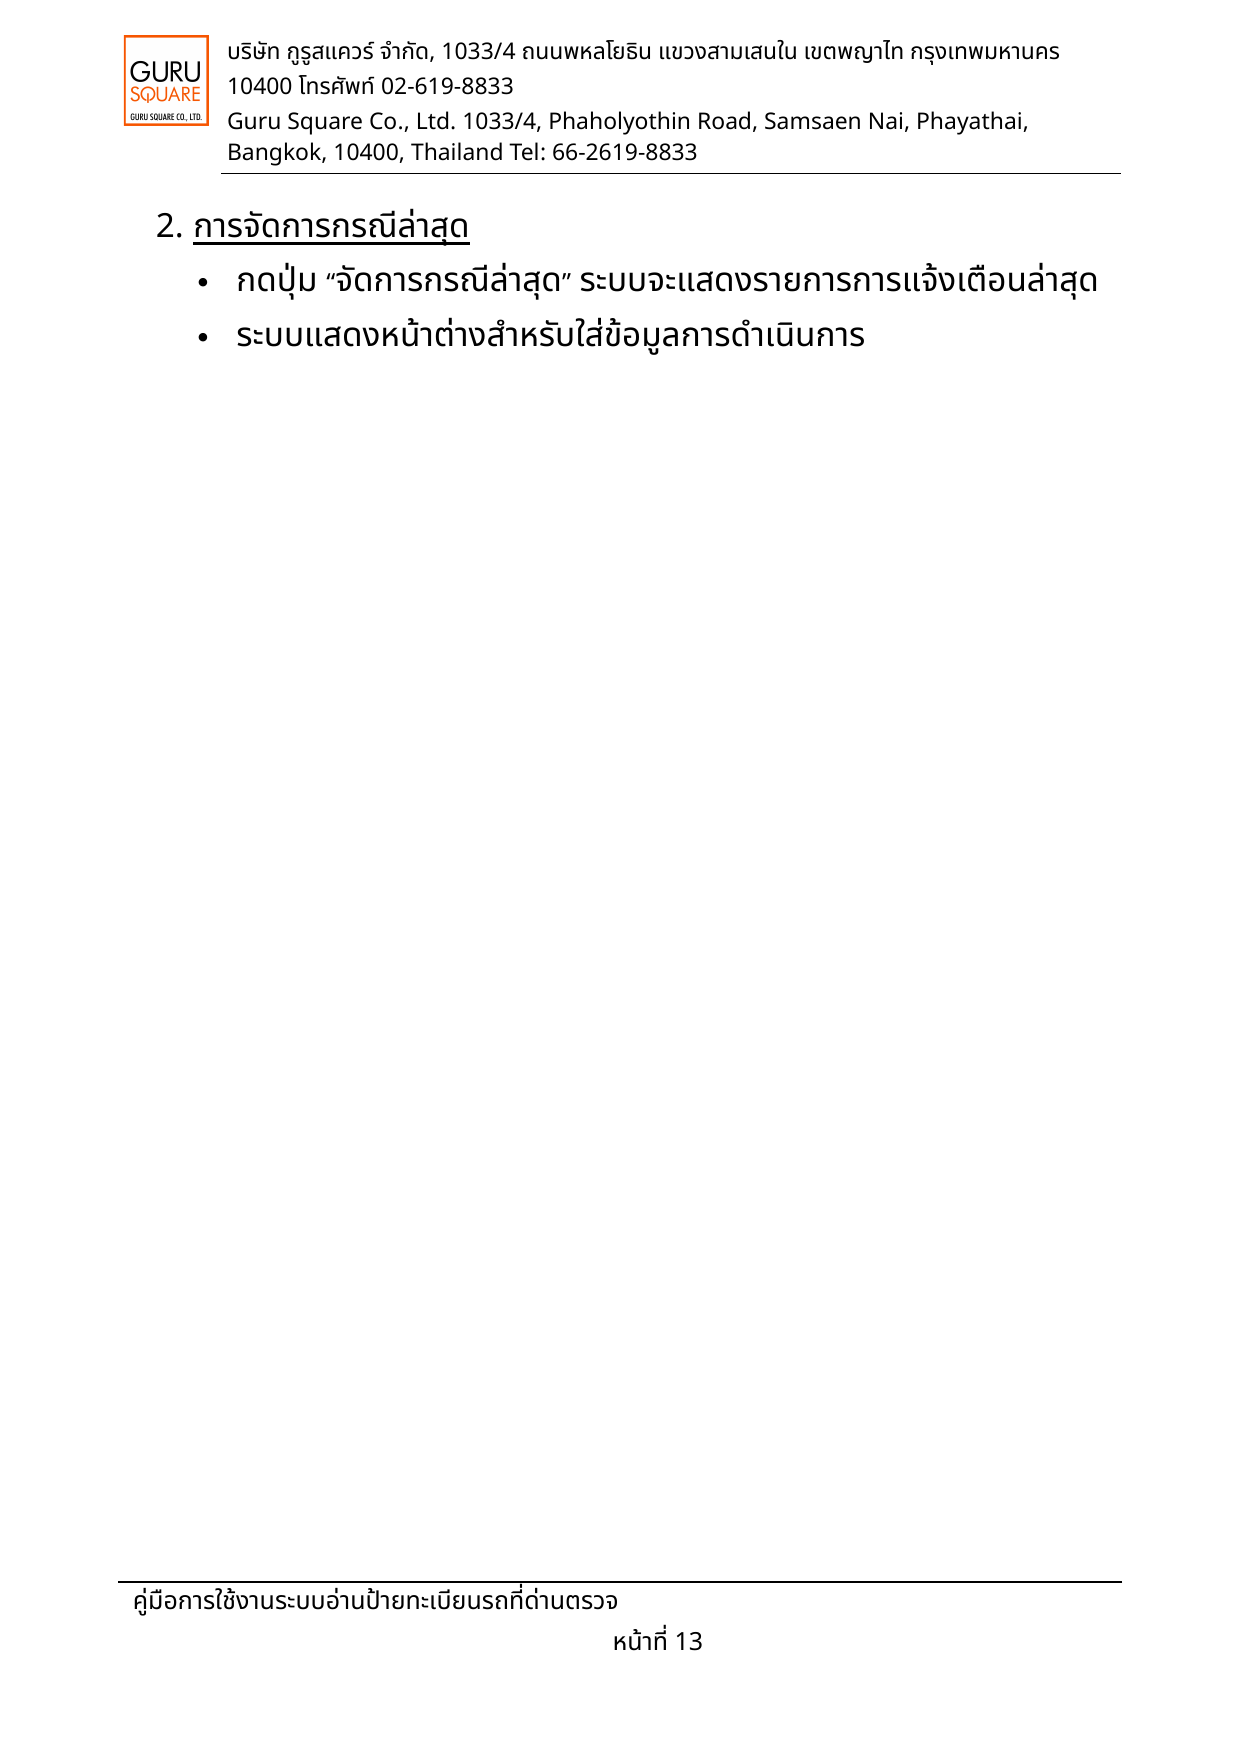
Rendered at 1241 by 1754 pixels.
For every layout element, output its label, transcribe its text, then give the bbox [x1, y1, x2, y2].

list ระบบแสดงหน้าต่างสำหรับใส่ข้อมูลการดำเนินการ [199, 311, 1122, 361]
picture [123, 35, 209, 126]
list การจัดการกรณีล่าสุด [156, 202, 1122, 252]
list กดปุ่ม “จัดการกรณีล่าสุด” ระบบจะแสดงรายการการแจ้งเตือนล่าสุด [199, 256, 1122, 307]
